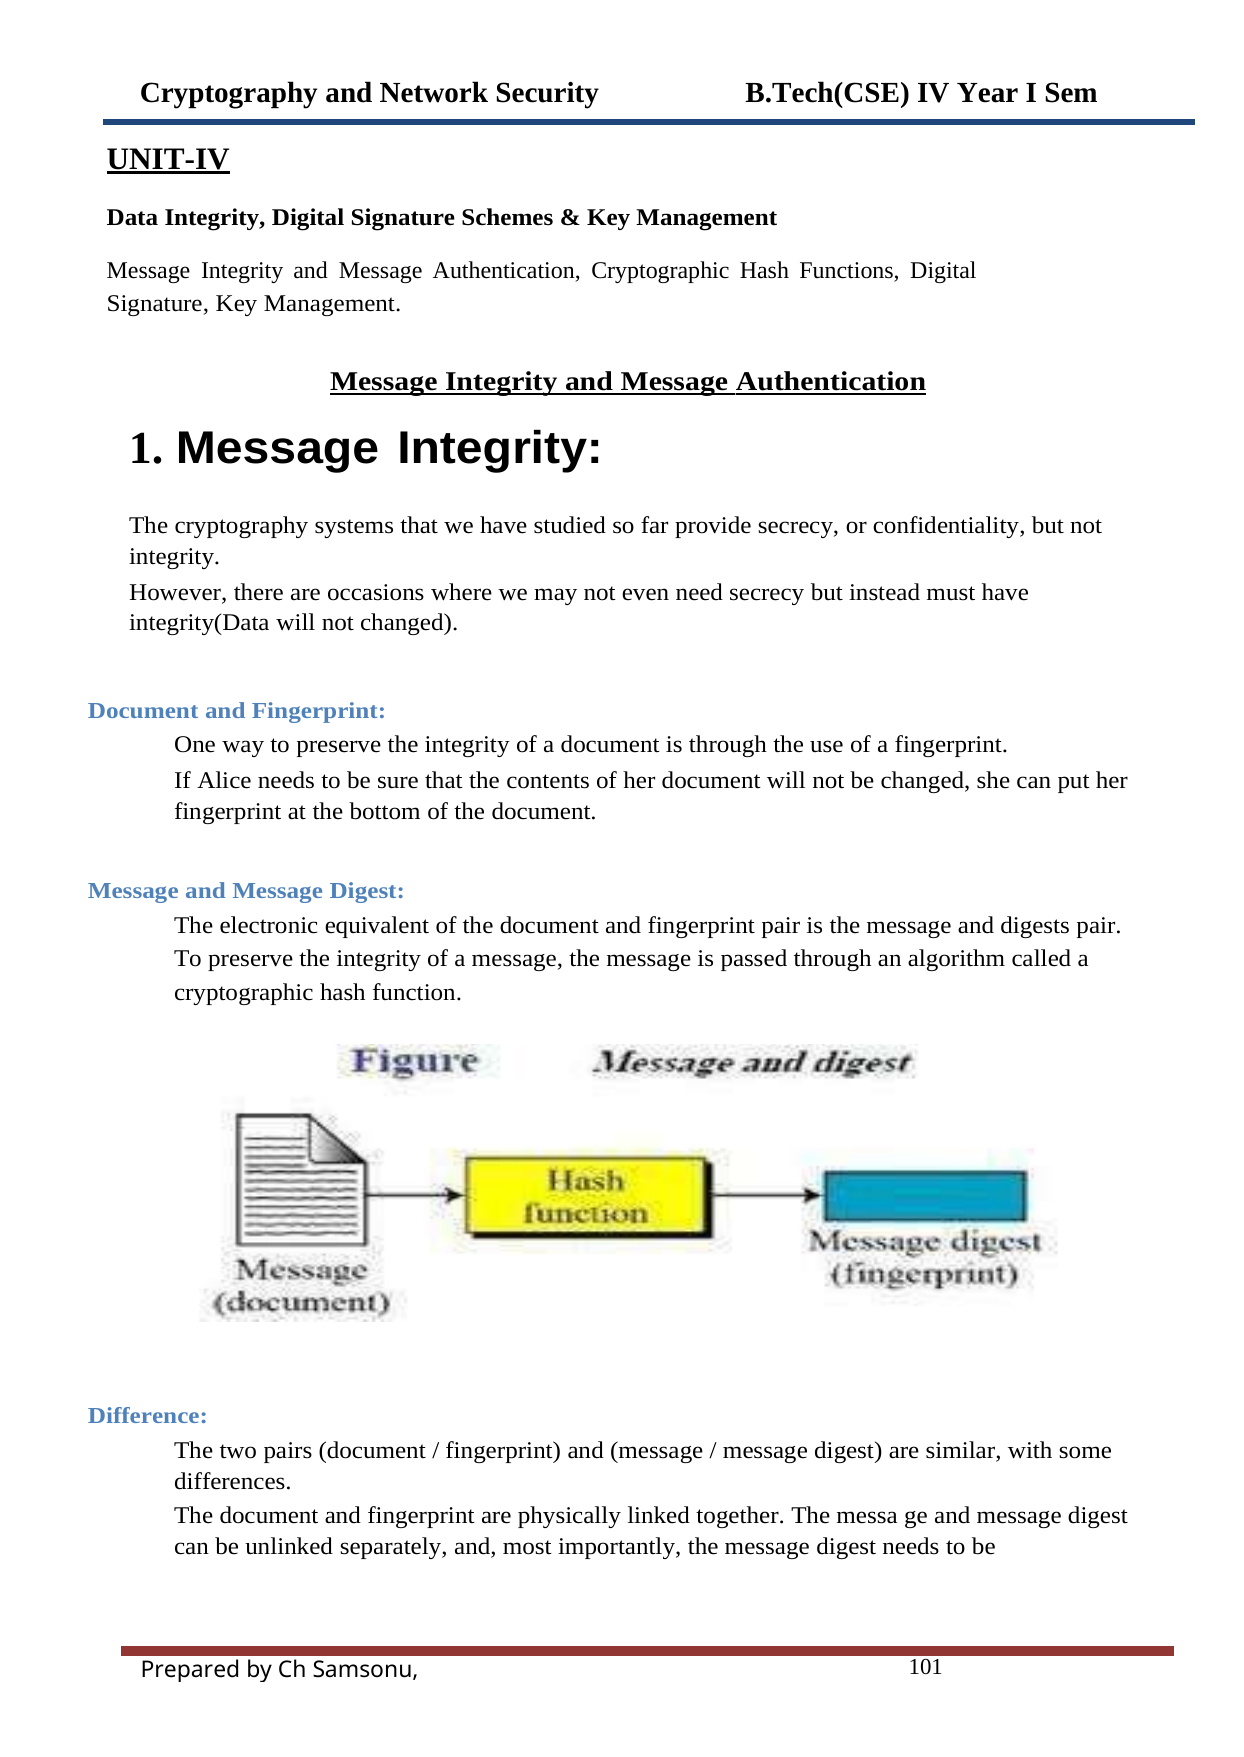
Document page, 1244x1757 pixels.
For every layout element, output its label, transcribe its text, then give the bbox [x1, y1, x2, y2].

text The document and fingerprint are physically linked together. The messa ge and message digest can be unlinked separately, and, most importantly, the message digest needs to be [174, 1502, 1148, 1560]
text However, there are occasions where we may not even need secrecy but instead must have integrity(Data will not changed). [129, 578, 1082, 636]
text Difference: [88, 1402, 1204, 1428]
text Message Integrity and Message Authentication, Cryptographic Hash Functions, Digital Signature, Key Management. [106, 256, 1004, 317]
text The electronic equivalent of the document and fingerprint pair is the message and digests pair. To preserve the integrity of a message, the message is passed through an algorithm called a cryptographic hash function. [174, 911, 1133, 1005]
picture [199, 1044, 1058, 1322]
text Message and Message Digest: [88, 877, 1204, 904]
text Data Integrity, Digital Signature Schemes & Key Management [106, 203, 1204, 231]
text UNIT-IV [106, 140, 1204, 176]
text One way to preserve the integrity of a document is through the use of a fingerprint. [174, 730, 1204, 758]
subtitle Message Integrity: [129, 421, 1204, 473]
text The two pairs (document / fingerprint) and (message / message digest) are similar, with some differences. [174, 1436, 1204, 1494]
text Document and Fingerprint: [88, 697, 1204, 723]
text The cryptography systems that we have studied so far provide secrecy, or confidentiality, but not integrity. [129, 511, 1172, 569]
text Message Integrity and Message Authentication [224, 365, 1032, 397]
text If Alice needs to be sure that the contents of her document will not be changed, she can put her fingerprint at the bottom of the document. [174, 766, 1204, 824]
